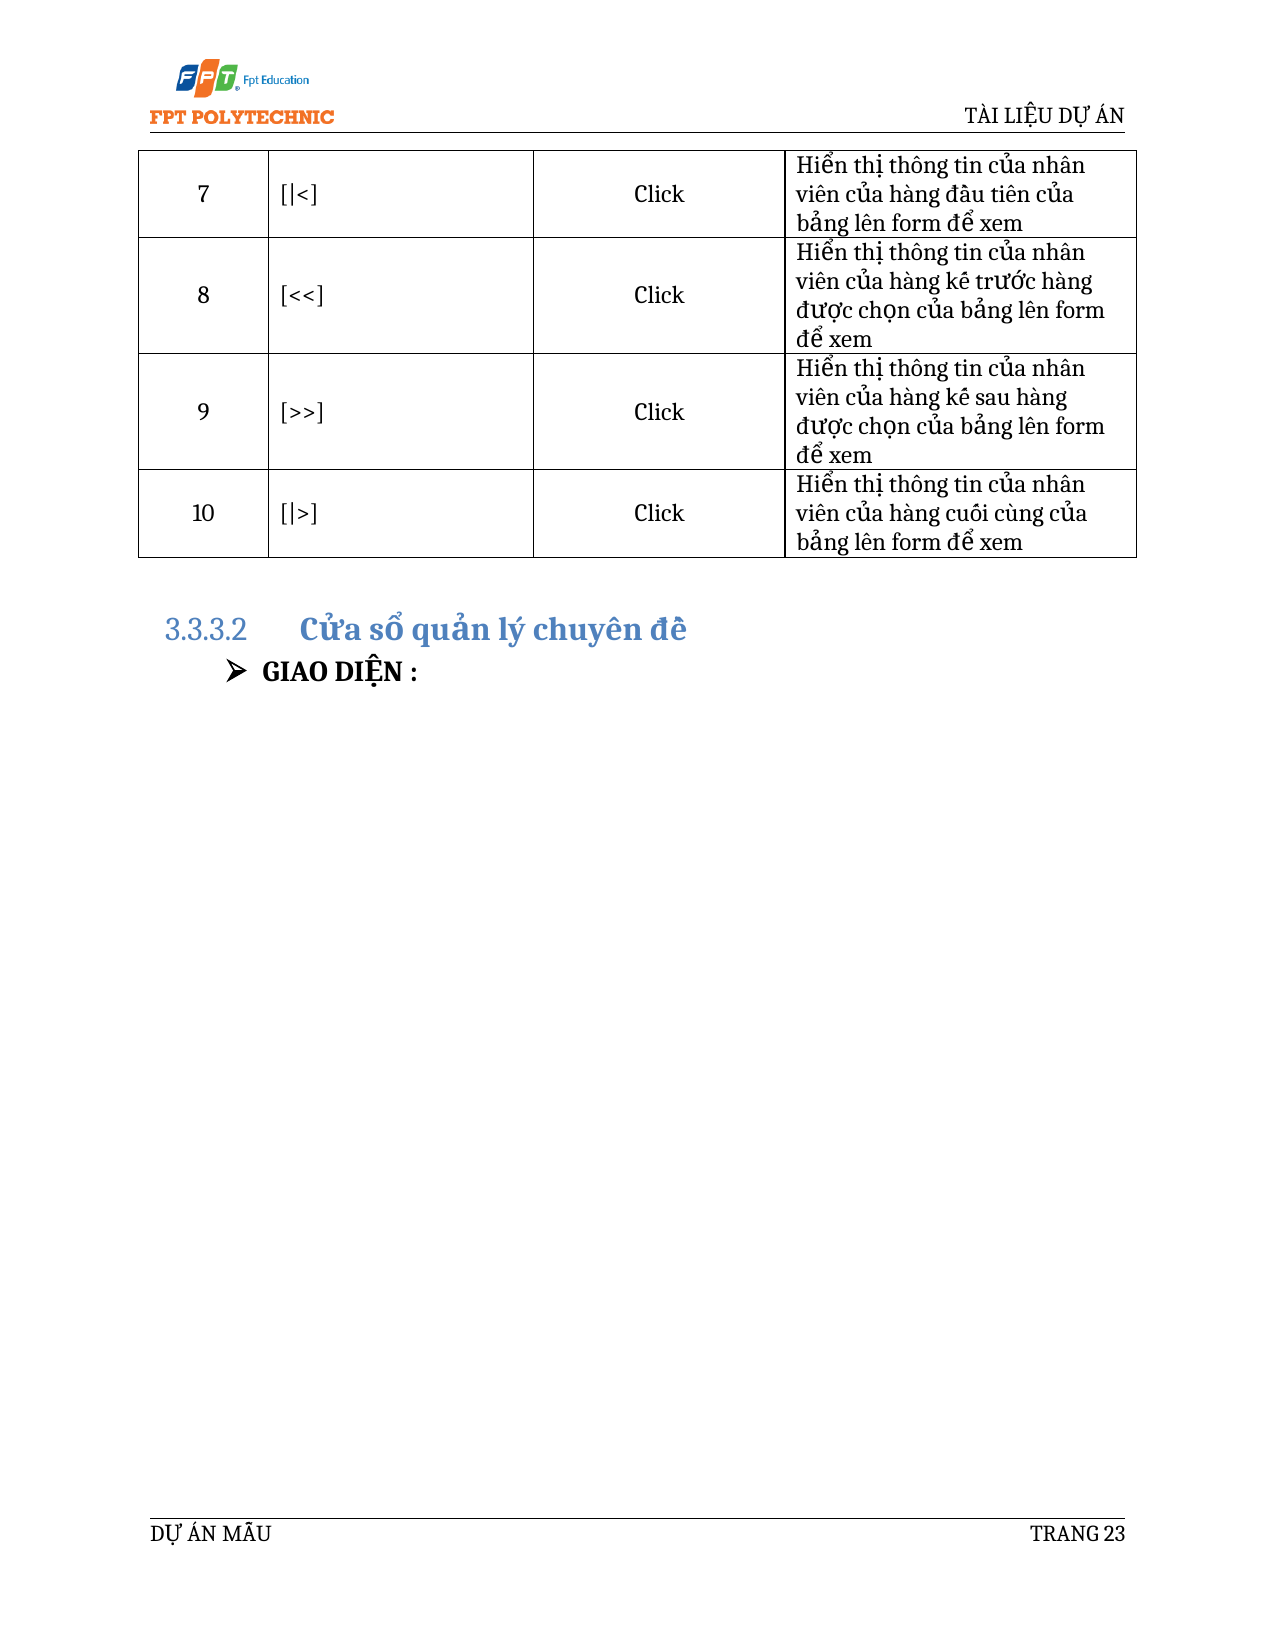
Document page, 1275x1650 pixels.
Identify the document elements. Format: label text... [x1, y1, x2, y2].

table_cell Click [534, 470, 784, 557]
table_cell [|>] [269, 470, 533, 557]
subtitle Cửa sổ quản lý chuyên đề [165, 611, 1125, 649]
table_cell [|<] [269, 151, 533, 237]
table_cell 7 [139, 151, 268, 237]
table_cell Hiển thị thông tin của nhân viên của hàng đầu tiên của bảng lên form để xem [786, 151, 1136, 237]
table_cell 10 [139, 470, 268, 557]
table_cell [<<] [269, 238, 533, 353]
list GIAO DIỆN : [225, 655, 1125, 688]
table_cell Click [534, 354, 784, 469]
table_cell Click [534, 151, 784, 237]
table_cell 9 [139, 354, 268, 469]
table_cell Hiển thị thông tin của nhân viên của hàng kế trước hàng được chọn của bảng lên form để xem [786, 238, 1136, 353]
table_cell Click [534, 238, 784, 353]
picture [150, 59, 336, 124]
table_cell 8 [139, 238, 268, 353]
table_cell Hiển thị thông tin của nhân viên của hàng cuối cùng của bảng lên form để xem [786, 470, 1136, 557]
table_cell [>>] [269, 354, 533, 469]
table_cell Hiển thị thông tin của nhân viên của hàng kế sau hàng được chọn của bảng lên form để xem [786, 354, 1136, 469]
